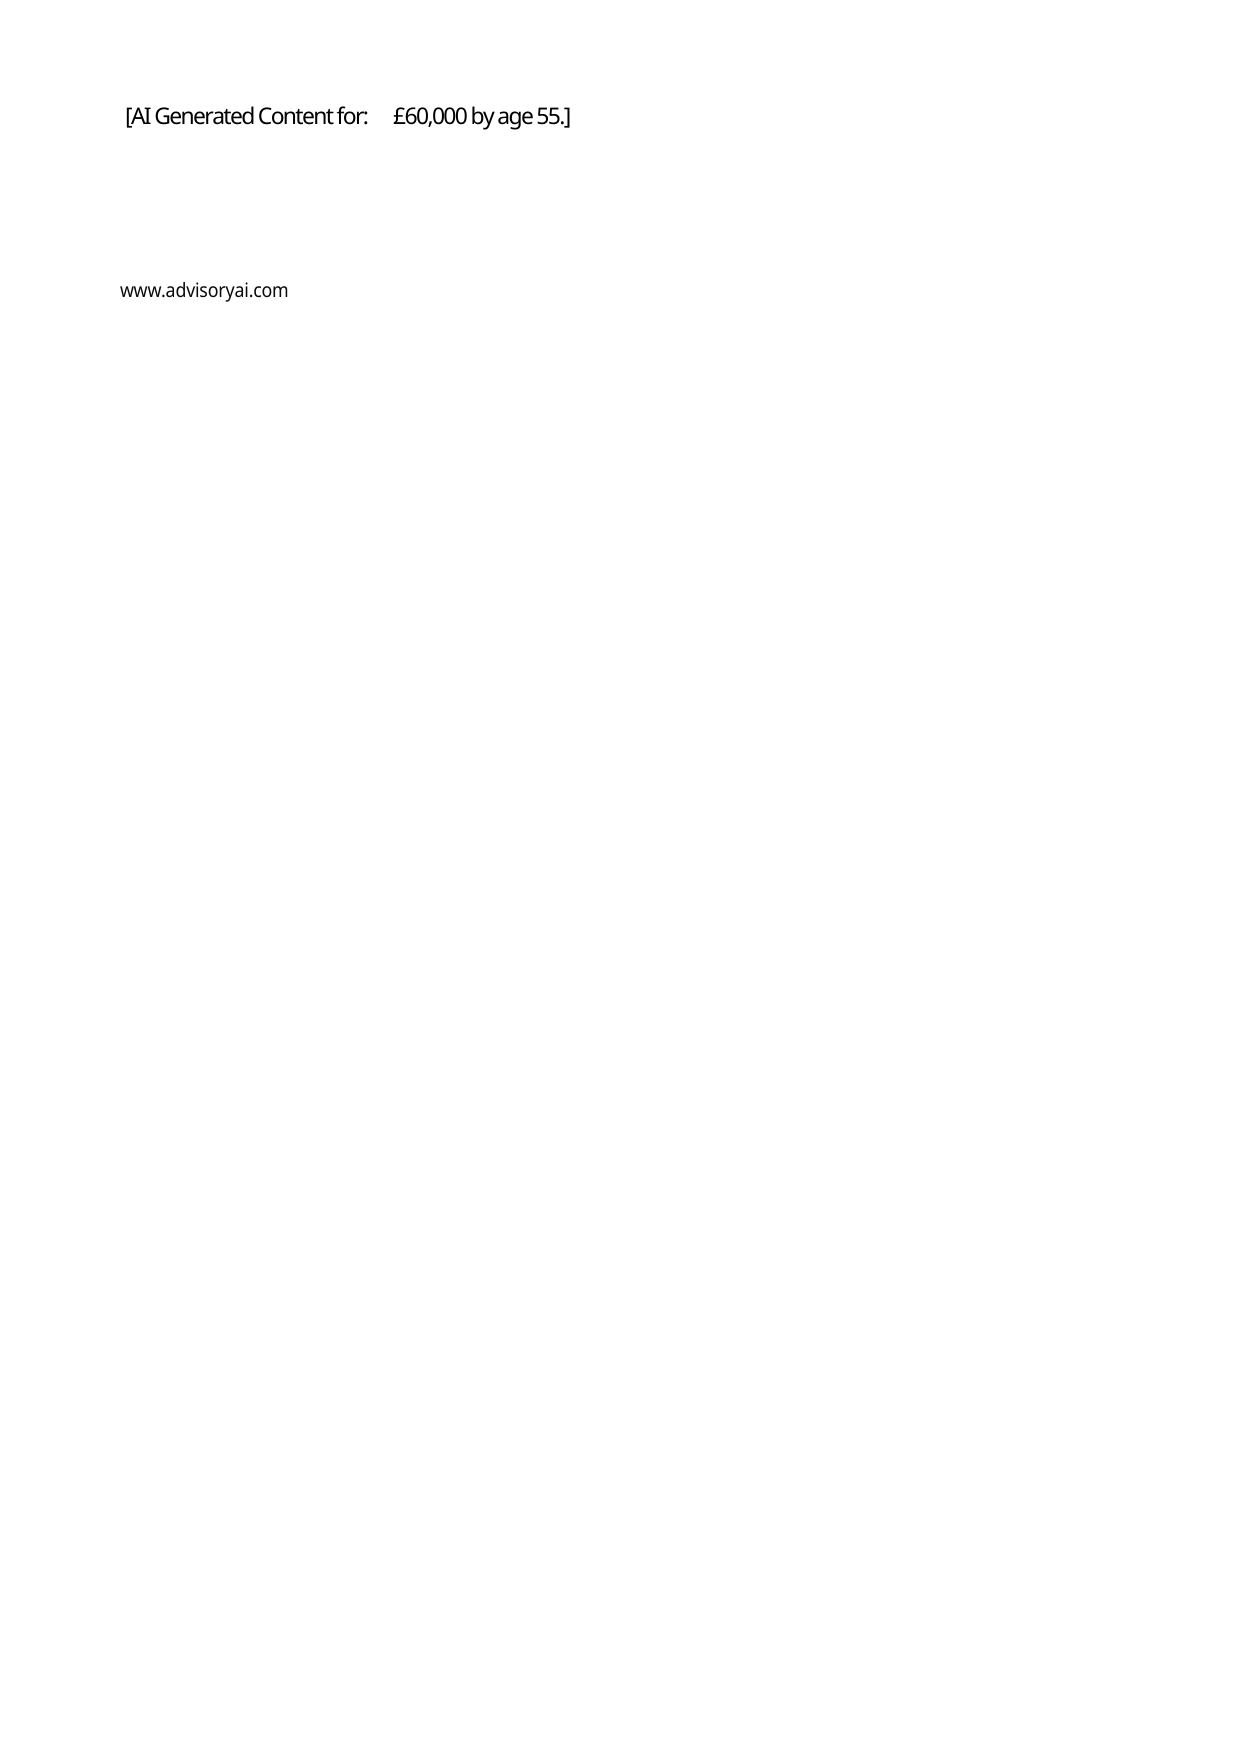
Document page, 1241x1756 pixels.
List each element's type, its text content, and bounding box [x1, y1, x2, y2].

text aai!www.advisoryai.com [62, 252, 1167, 308]
